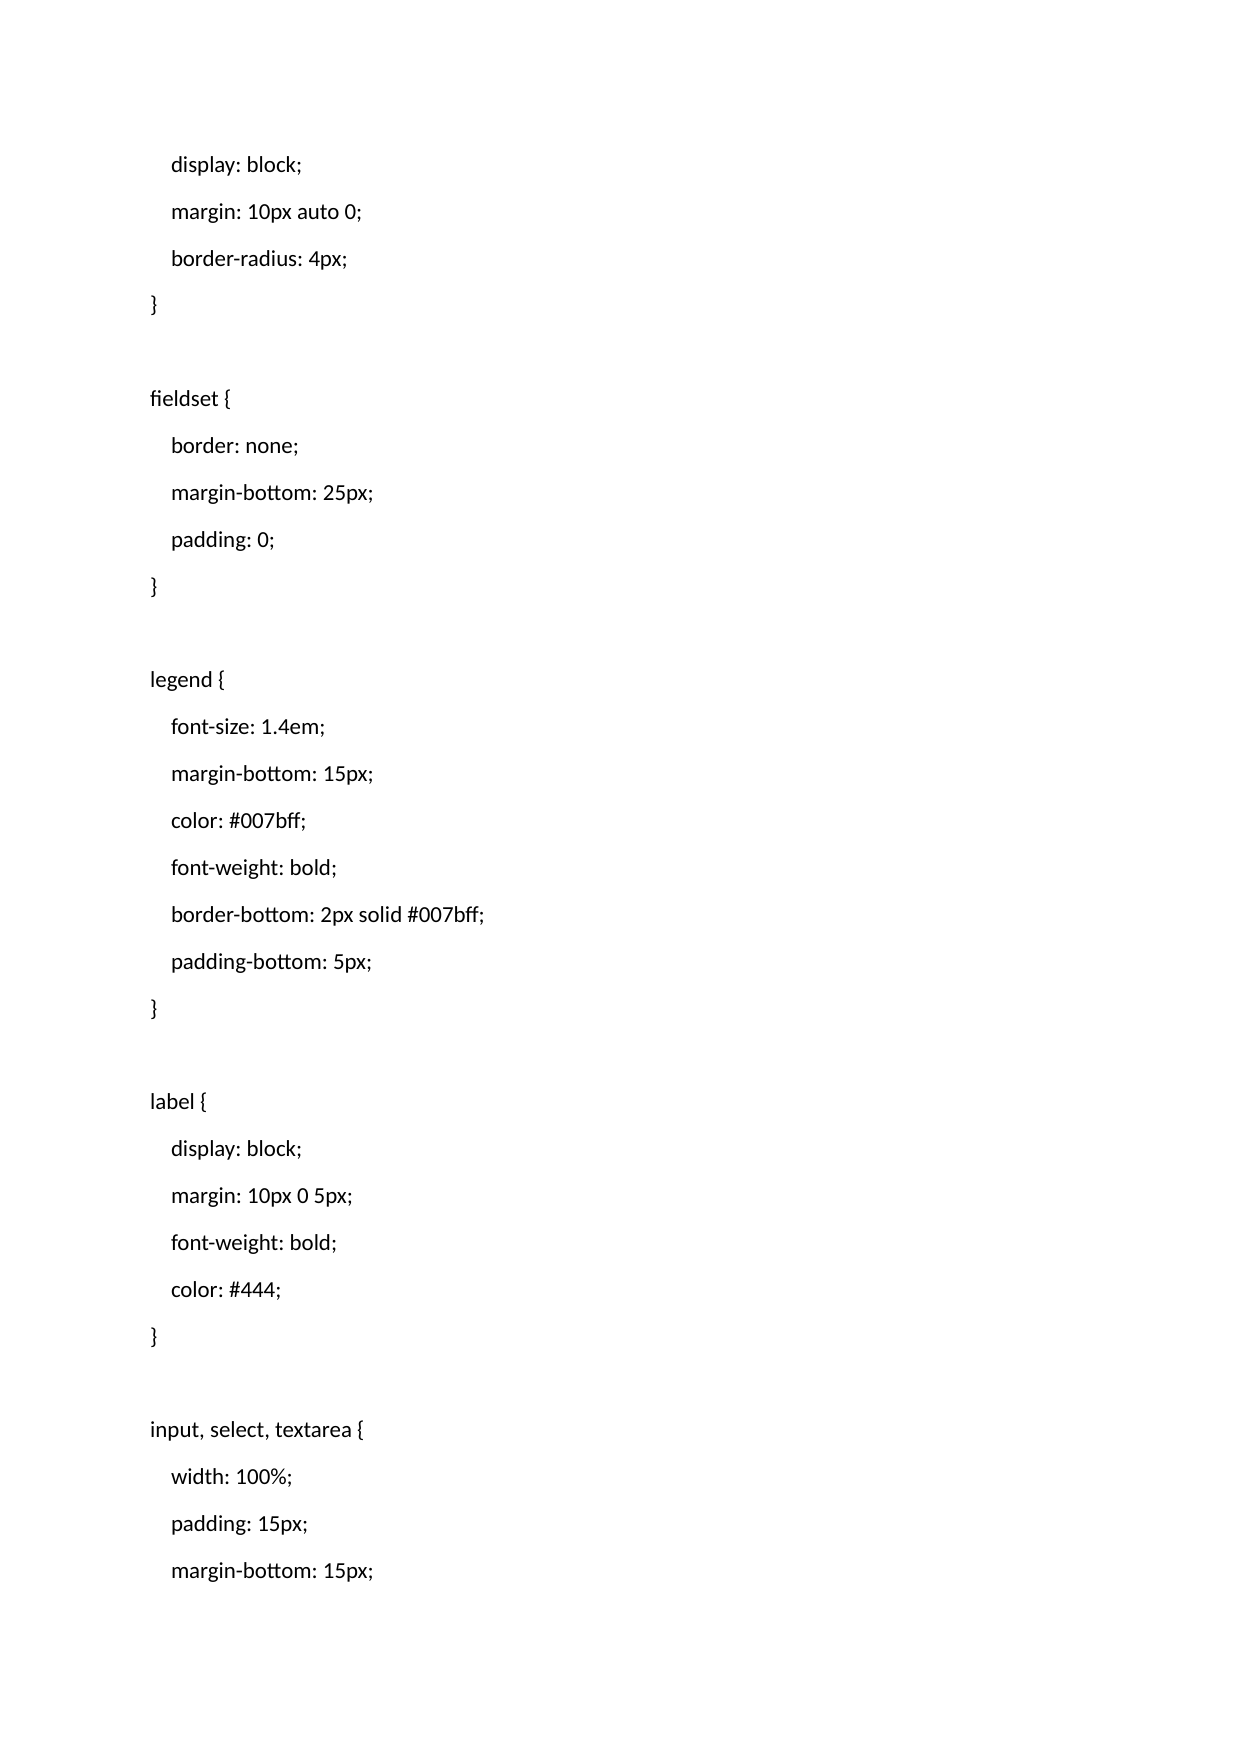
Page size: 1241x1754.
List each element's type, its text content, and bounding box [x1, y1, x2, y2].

text margin-bottom: 15px; [150, 1556, 1090, 1584]
text } [150, 291, 1090, 319]
text margin: 10px auto 0; [150, 197, 1090, 225]
text width: 100%; [150, 1462, 1090, 1491]
text padding: 0; [150, 525, 1090, 553]
text padding: 15px; [150, 1509, 1090, 1537]
text input, select, textarea { [150, 1416, 1090, 1444]
text label { [150, 1087, 1090, 1116]
text margin-bottom: 25px; [150, 478, 1090, 506]
text margin: 10px 0 5px; [150, 1181, 1090, 1209]
text border-bottom: 2px solid #007bff; [150, 900, 1090, 928]
text display: block; [150, 1134, 1090, 1162]
text font-weight: bold; [150, 853, 1090, 881]
text color: #007bff; [150, 806, 1090, 834]
text color: #444; [150, 1275, 1090, 1303]
text padding-bottom: 5px; [150, 947, 1090, 975]
text border: none; [150, 431, 1090, 459]
text } [150, 994, 1090, 1022]
text font-weight: bold; [150, 1228, 1090, 1256]
text display: block; [150, 150, 1090, 178]
text font-size: 1.4em; [150, 712, 1090, 741]
text fieldset { [150, 384, 1090, 412]
text } [150, 1322, 1090, 1350]
text legend { [150, 666, 1090, 694]
text border-radius: 4px; [150, 244, 1090, 272]
text margin-bottom: 15px; [150, 759, 1090, 787]
text } [150, 572, 1090, 600]
